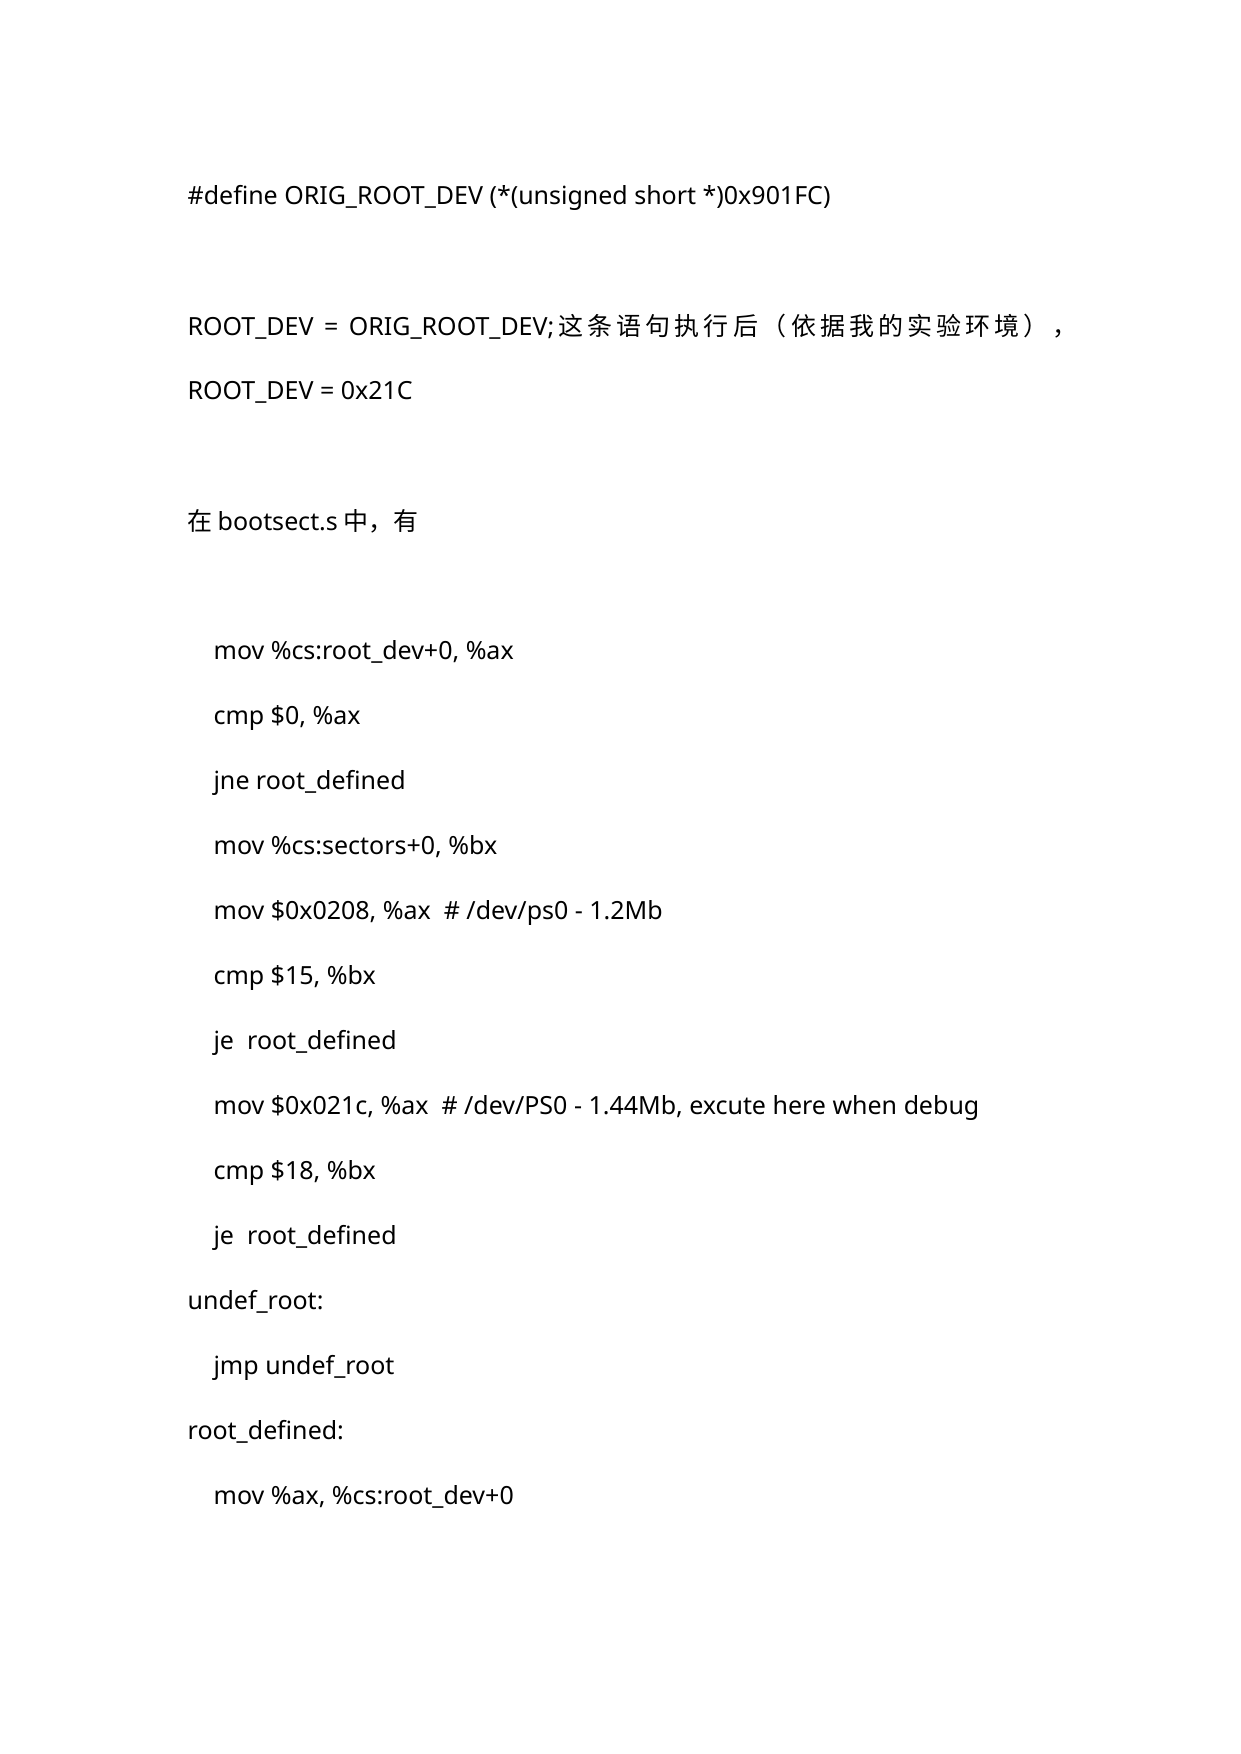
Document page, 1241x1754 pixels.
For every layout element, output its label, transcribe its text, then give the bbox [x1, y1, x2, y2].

text ROOT_DEV = ORIG_ROOT_DEV;这条语句执行后（依据我的实验环境），ROOT_DEV = 0x21C [187, 292, 1053, 422]
text mov $0x0208, %ax # /dev/ps0 - 1.2Mb [187, 877, 1053, 942]
text mov %cs:sectors+0, %bx [187, 812, 1053, 877]
text mov %cs:root_dev+0, %ax [187, 617, 1053, 682]
text cmp $18, %bx [187, 1137, 1053, 1202]
text cmp $15, %bx [187, 942, 1053, 1007]
text mov %ax, %cs:root_dev+0 [187, 1462, 1053, 1527]
text jmp undef_root [187, 1332, 1053, 1397]
text 在bootsect.s中，有 [187, 487, 1053, 552]
text undef_root: [187, 1267, 1053, 1332]
text cmp $0, %ax [187, 682, 1053, 747]
text mov $0x021c, %ax # /dev/PS0 - 1.44Mb, excute here when debug [187, 1072, 1053, 1137]
text root_defined: [187, 1397, 1053, 1462]
text je root_defined [187, 1007, 1053, 1072]
text jne root_defined [187, 747, 1053, 812]
text #define ORIG_ROOT_DEV (*(unsigned short *)0x901FC) [187, 162, 1053, 227]
text je root_defined [187, 1202, 1053, 1267]
